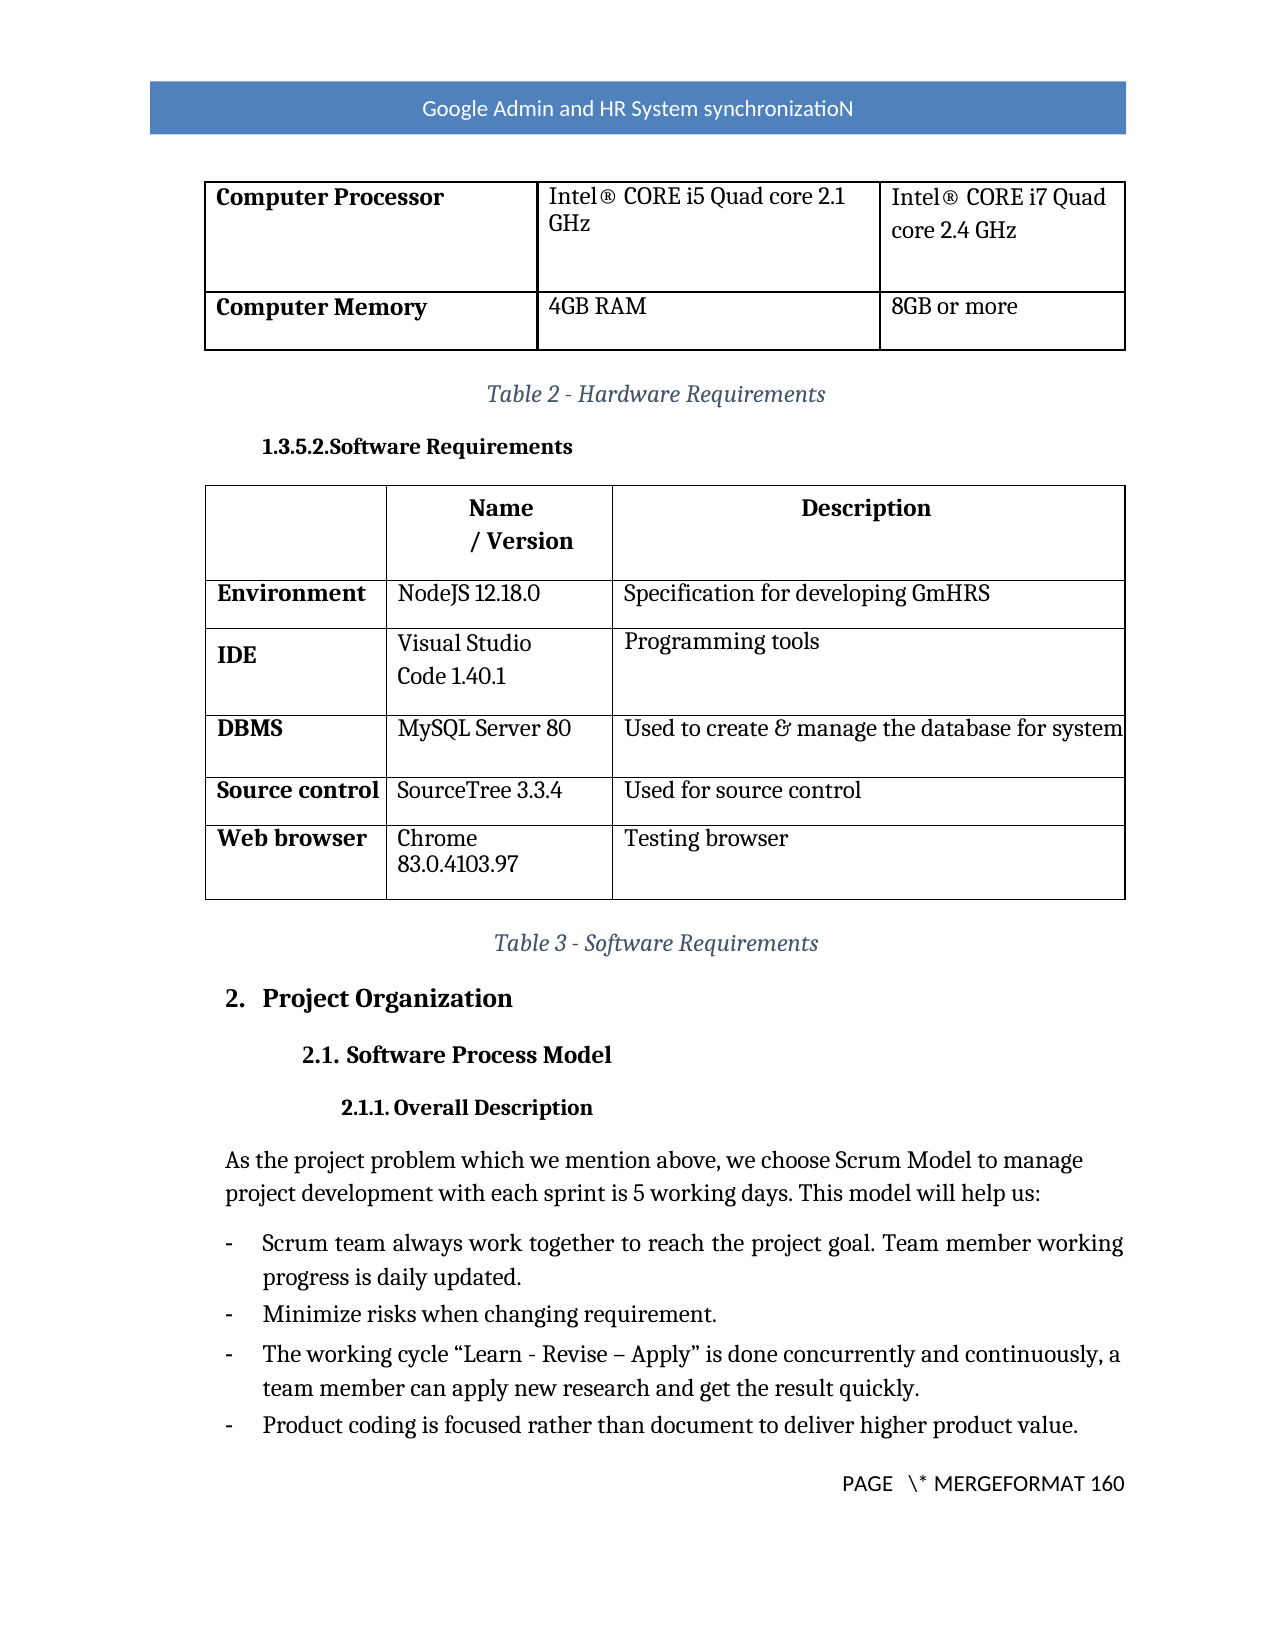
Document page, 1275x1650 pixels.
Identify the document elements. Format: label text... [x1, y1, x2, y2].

table_header Description [613, 486, 1124, 580]
subtitle Project Organization [225, 983, 1125, 1015]
table_header [206, 486, 386, 580]
table_cell Environment [206, 581, 386, 628]
table_cell Visual Studio Code 1.40.1 [387, 629, 612, 715]
table_cell 4GB RAM [539, 293, 879, 349]
table_cell SourceTree 3.3.4 [387, 778, 612, 825]
table_cell Source control [206, 778, 386, 825]
table_cell MySQL Server 80 [387, 716, 612, 777]
table_cell Chrome 83.0.4103.97 [387, 826, 612, 898]
list The working cycle “Learn - Revise – Apply” is done concurrently and continuously, a team member can apply new research and get the result quickly. [225, 1335, 1125, 1402]
table_cell Computer Memory [206, 293, 536, 349]
text Table 3 - Software Requirements [187, 929, 1125, 957]
table_cell NodeJS 12.18.0 [387, 581, 612, 628]
subtitle Software Requirements [262, 434, 1125, 460]
table_cell Testing browser [613, 826, 1124, 898]
text As the project problem which we mention above, we choose Scrum Model to manage project development with each sprint is 5 working days. This model will help us: [225, 1146, 1125, 1208]
table_cell Specification for developing GmHRS [613, 581, 1124, 628]
table_cell DBMS [206, 716, 386, 777]
table_cell Programming tools [613, 629, 1124, 715]
table_cell Intel® CORE i5 Quad core 2.1 GHz [539, 183, 879, 291]
table_cell IDE [206, 629, 386, 715]
table_cell Used for source control [613, 778, 1124, 825]
table_header Name / Version [387, 486, 612, 580]
list Product coding is focused rather than document to deliver higher product value. [225, 1407, 1125, 1441]
table_cell Used to create & manage the database for system [613, 716, 1124, 777]
subtitle Overall Description [341, 1095, 1125, 1121]
list Minimize risks when changing requirement. [225, 1296, 1125, 1330]
table_cell 8GB or more [881, 293, 1124, 349]
list Scrum team always work together to reach the project goal. Team member working progress is daily updated. [225, 1225, 1125, 1292]
table_cell Computer Processor [206, 183, 536, 291]
text Table 2 - Hardware Requirements [187, 380, 1125, 409]
subtitle Software Process Model [302, 1040, 1125, 1070]
table_cell Web browser [206, 826, 386, 898]
table_cell Intel® CORE i7 Quad core 2.4 GHz [881, 183, 1124, 291]
